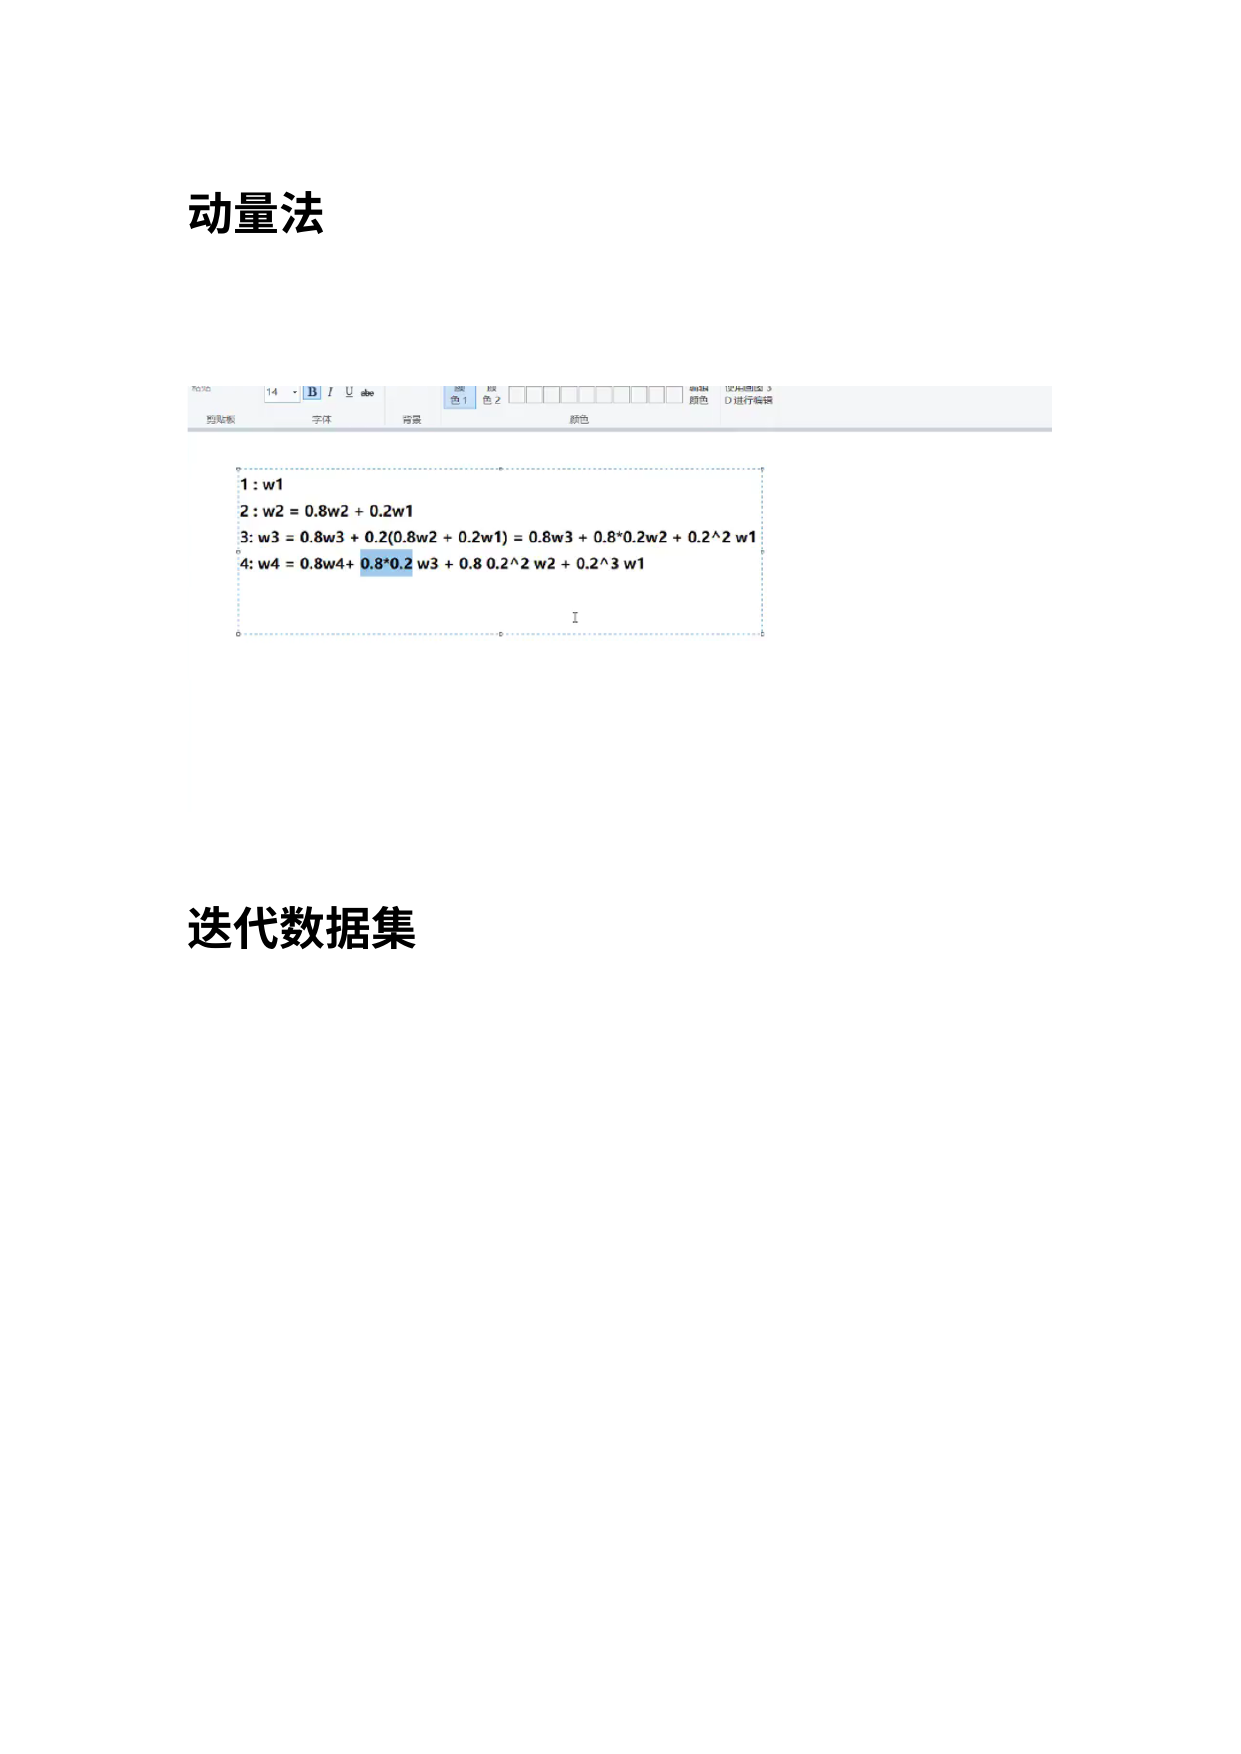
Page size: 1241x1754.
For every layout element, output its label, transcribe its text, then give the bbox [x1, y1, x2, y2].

picture [187, 386, 1052, 812]
subtitle 迭代数据集 [187, 877, 1053, 974]
subtitle 动量法 [187, 162, 1053, 259]
